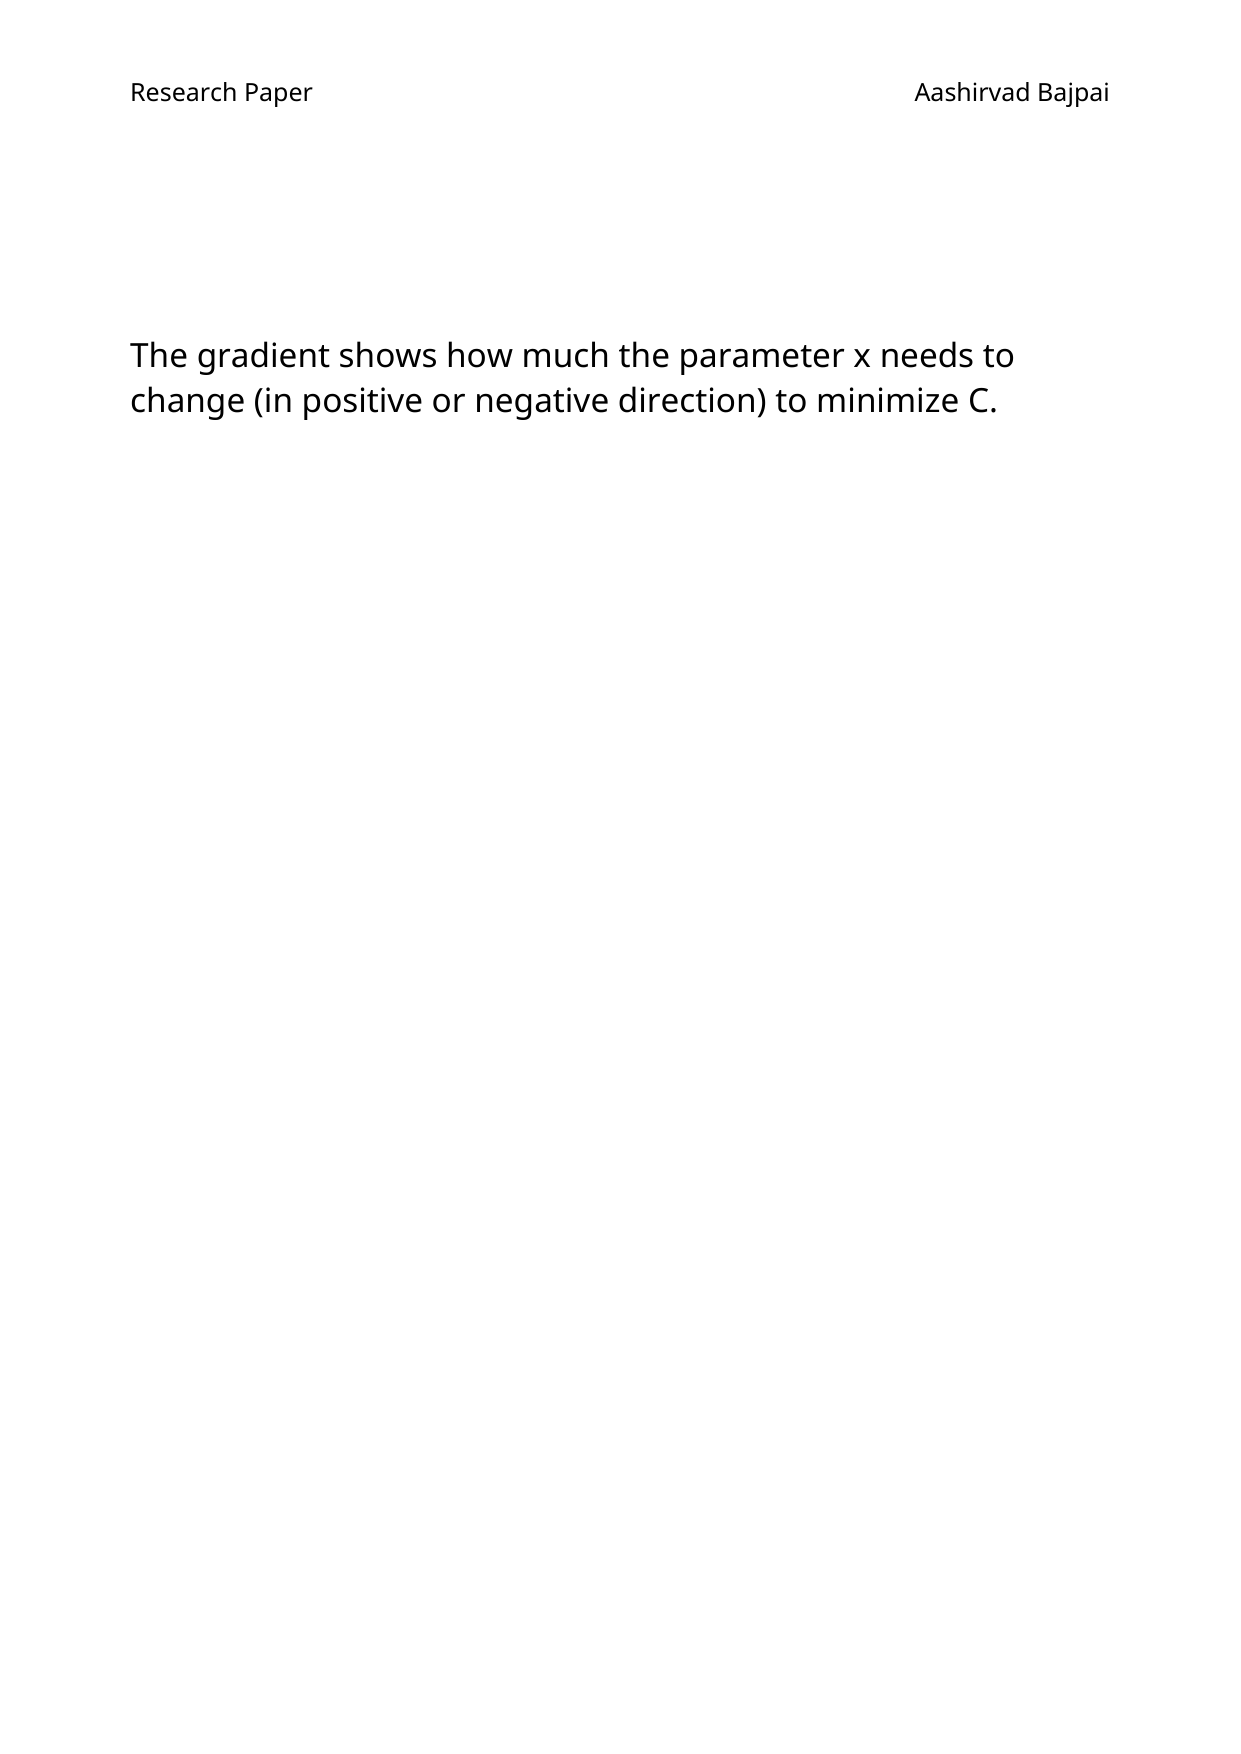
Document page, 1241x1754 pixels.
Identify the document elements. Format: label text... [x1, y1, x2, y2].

text The gradient shows how much the parameter x needs to change (in positive or negative direction) to minimize C. [130, 332, 1110, 422]
